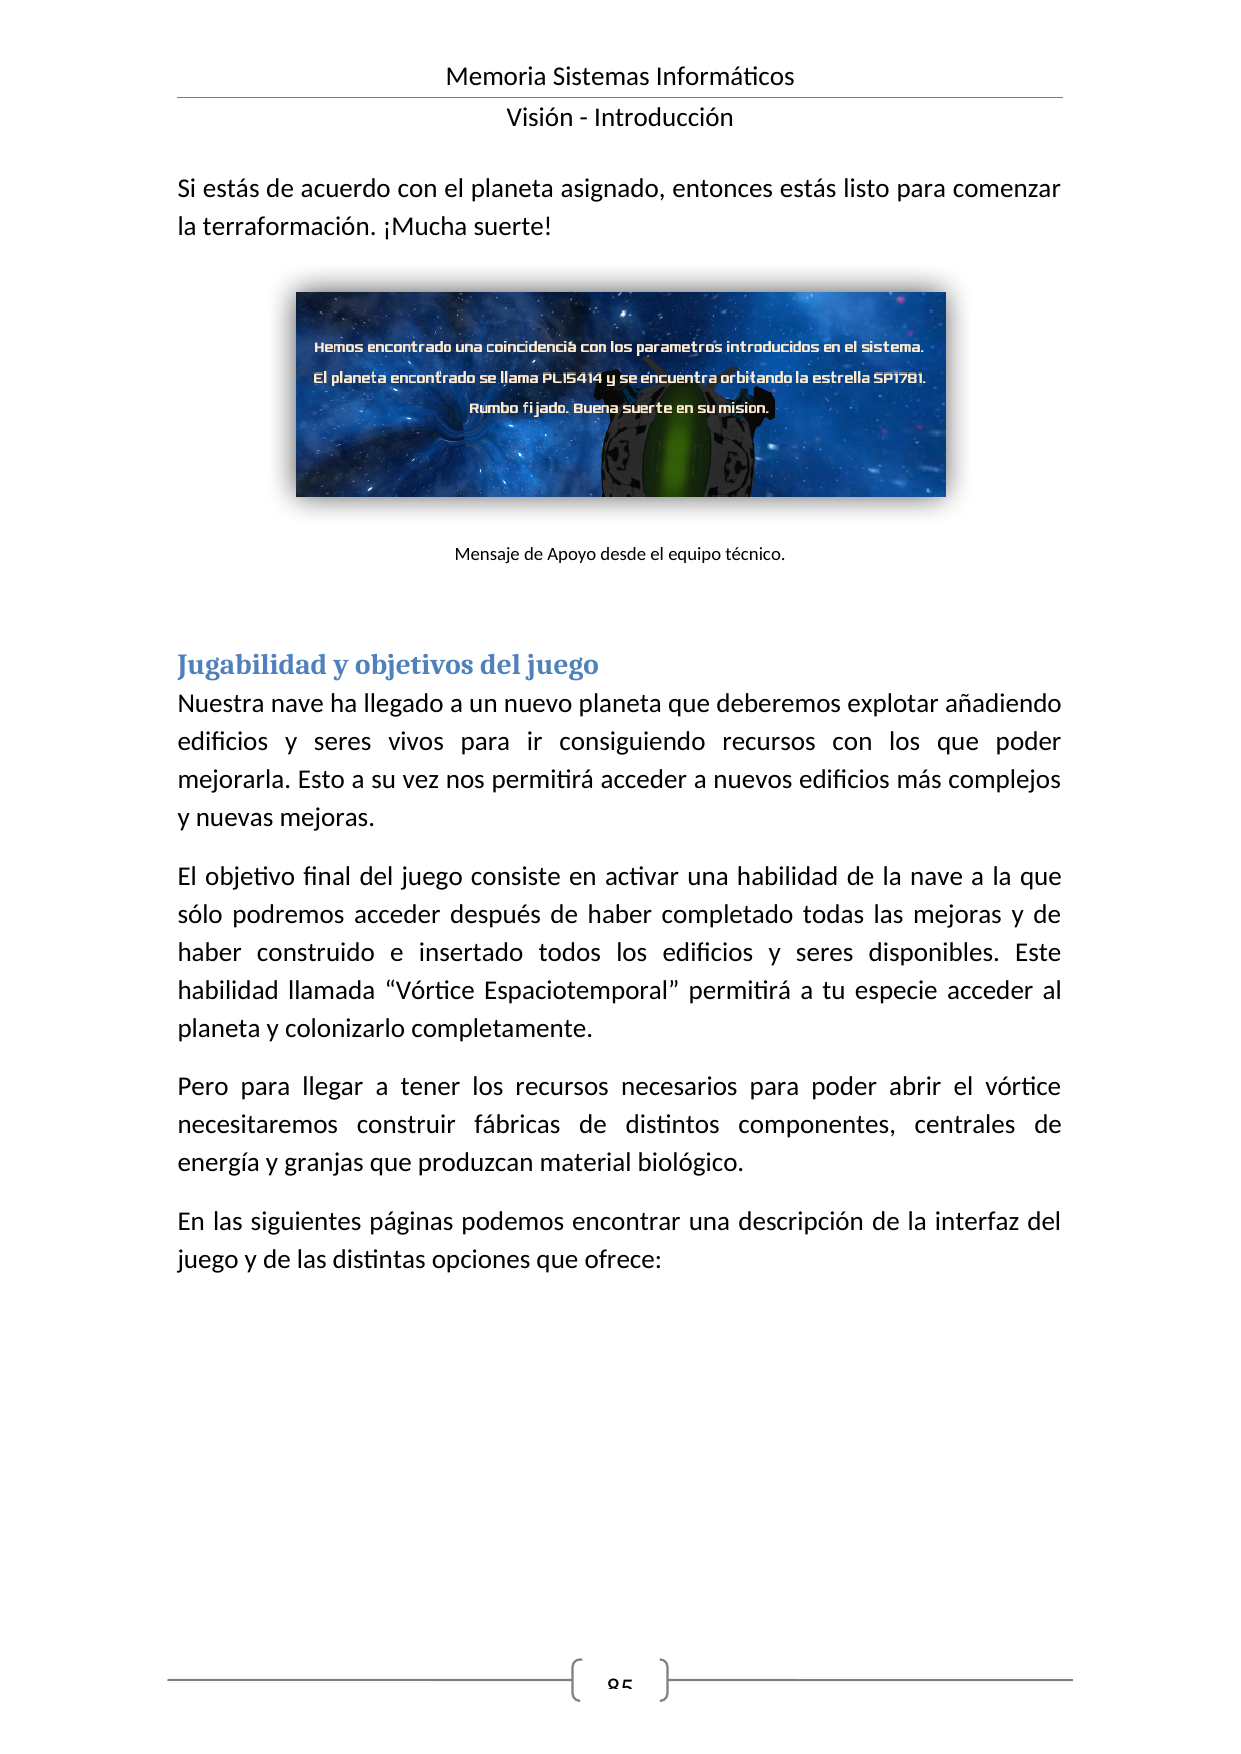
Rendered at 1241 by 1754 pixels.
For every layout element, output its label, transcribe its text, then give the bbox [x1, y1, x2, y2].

text Si estás de acuerdo con el planeta asignado, entonces estás listo para comenzar la terraformación. ¡Mucha suerte! [177, 171, 1063, 242]
subtitle Jugabilidad y objetivos del juego [177, 648, 1063, 682]
text Pero para llegar a tener los recursos necesarios para poder abrir el vórtice necesitaremos construir fábricas de distintos componentes, centrales de energía y granjas que produzcan material biológico. [177, 1069, 1063, 1178]
text El objetivo final del juego consiste en activar una habilidad de la nave a la que sólo podremos acceder después de haber completado todas las mejoras y de haber construido e insertado todos los edificios y seres disponibles. Este habilidad llamada “Vórtice Espaciotemporal” permitirá a tu especie acceder al planeta y colonizarlo completamente. [177, 859, 1063, 1044]
picture [296, 292, 946, 497]
text En las siguientes páginas podemos encontrar una descripción de la interfaz del juego y de las distintas opciones que ofrece: [177, 1204, 1063, 1275]
text Nuestra nave ha llegado a un nuevo planeta que deberemos explotar añadiendo edificios y seres vivos para ir consiguiendo recursos con los que poder mejorarla. Esto a su vez nos permitirá acceder a nuevos edificios más complejos y nuevas mejoras. [177, 687, 1063, 833]
text Mensaje de Apoyo desde el equipo técnico. [177, 542, 1063, 565]
